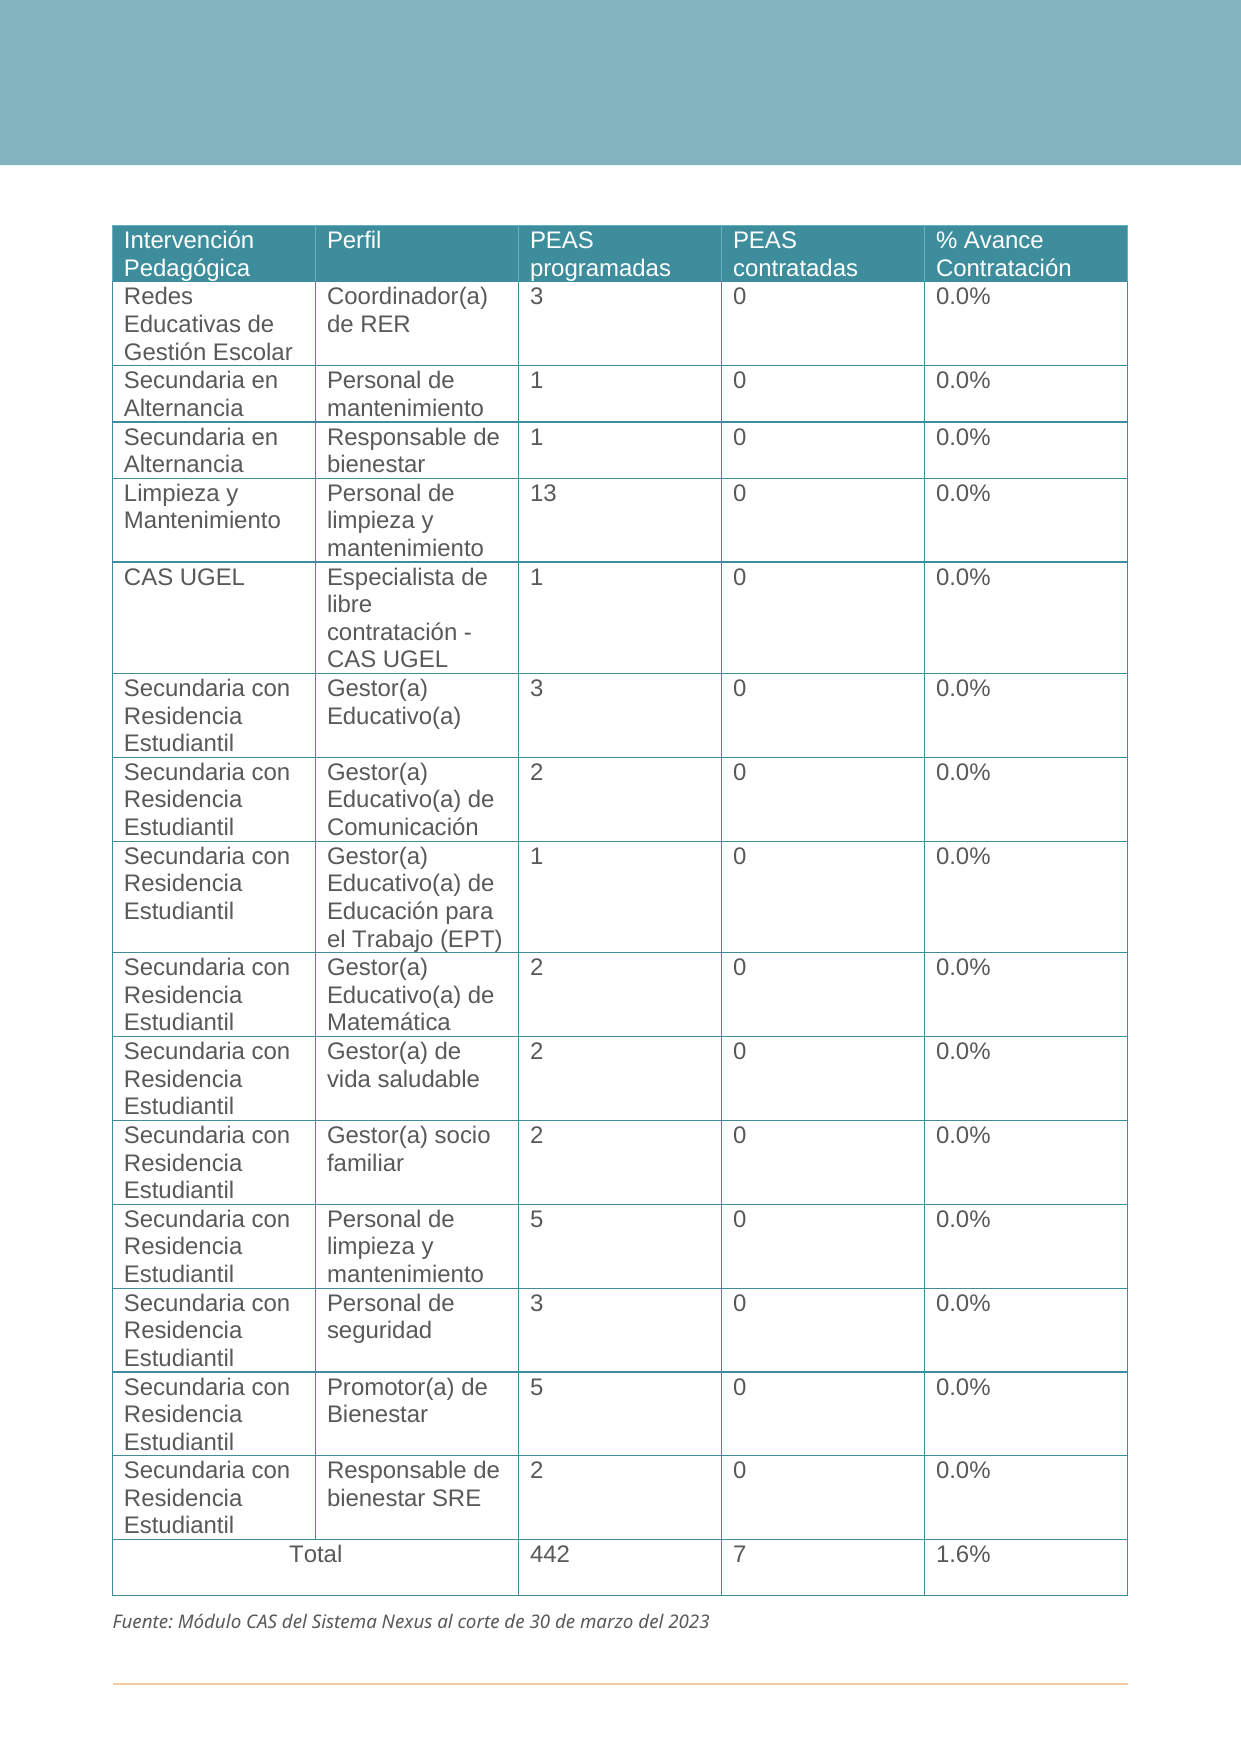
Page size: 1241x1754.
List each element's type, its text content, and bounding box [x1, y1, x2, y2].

table_cell Personal de limpieza y mantenimiento [316, 479, 518, 561]
table_cell Personal de mantenimiento [316, 366, 518, 421]
table_cell 0 [722, 953, 924, 1036]
table_cell 3 [519, 1289, 721, 1371]
table_cell 0 [722, 1037, 924, 1120]
table_cell Secundaria en Alternancia [113, 423, 315, 478]
table_cell 0 [722, 1289, 924, 1371]
table_cell Gestor(a) Educativo(a) de Educación para el Trabajo (EPT) [316, 842, 518, 952]
table_header PEAS contratadas [722, 226, 924, 281]
table_header Perfil [316, 226, 518, 281]
table_cell 0.0% [925, 1037, 1127, 1120]
table_cell 1 [519, 423, 721, 478]
table_cell Secundaria con Residencia Estudiantil [113, 758, 315, 841]
table_cell Gestor(a) Educativo(a) de Comunicación [316, 758, 518, 841]
table_cell 0.0% [925, 479, 1127, 561]
table_cell 0.0% [925, 282, 1127, 365]
table_cell 1 [519, 842, 721, 952]
table_cell Secundaria con Residencia Estudiantil [113, 842, 315, 952]
table_cell Gestor(a) Educativo(a) [316, 674, 518, 757]
table_cell Gestor(a) Educativo(a) de Matemática [316, 953, 518, 1036]
table_cell 0 [722, 758, 924, 841]
table_cell 0 [722, 479, 924, 561]
table_cell Secundaria con Residencia Estudiantil [113, 953, 315, 1036]
table_cell 0 [722, 1205, 924, 1287]
table_cell Secundaria con Residencia Estudiantil [113, 1289, 315, 1371]
table_cell 0.0% [925, 674, 1127, 757]
table_cell Secundaria en Alternancia [113, 366, 315, 421]
table_cell 1.6% [925, 1540, 1127, 1595]
table_cell Secundaria con Residencia Estudiantil [113, 1037, 315, 1120]
table_cell 0.0% [925, 563, 1127, 673]
table_cell 2 [519, 1121, 721, 1204]
table_cell Promotor(a) de Bienestar [316, 1373, 518, 1455]
table_cell 0 [722, 1121, 924, 1204]
table_cell 0.0% [925, 1121, 1127, 1204]
table_cell 13 [519, 479, 721, 561]
table_cell Personal de limpieza y mantenimiento [316, 1205, 518, 1287]
table_cell 1 [519, 366, 721, 421]
table_cell 1 [519, 563, 721, 673]
table_cell 3 [519, 674, 721, 757]
table_cell Gestor(a) de vida saludable [316, 1037, 518, 1120]
table_cell Secundaria con Residencia Estudiantil [113, 1373, 315, 1455]
table_cell 2 [519, 758, 721, 841]
table_cell 7 [722, 1540, 924, 1595]
table_cell 5 [519, 1205, 721, 1287]
table_cell 0.0% [925, 1373, 1127, 1455]
table_header Intervención Pedagógica [113, 226, 315, 281]
table_cell 0 [722, 563, 924, 673]
table_cell 2 [519, 953, 721, 1036]
table_cell 0 [722, 842, 924, 952]
table_header PEAS programadas [519, 226, 721, 281]
table_cell Gestor(a) socio familiar [316, 1121, 518, 1204]
table_cell 0 [722, 423, 924, 478]
table_cell Especialista de libre contratación - CAS UGEL [316, 563, 518, 673]
table_cell 0.0% [925, 423, 1127, 478]
table_cell Coordinador(a) de RER [316, 282, 518, 365]
text Fuente: Módulo CAS del Sistema Nexus al corte de 30 de marzo del 2023 [112, 1609, 1128, 1634]
table_cell Secundaria con Residencia Estudiantil [113, 1456, 315, 1539]
table_cell Secundaria con Residencia Estudiantil [113, 674, 315, 757]
table_cell Secundaria con Residencia Estudiantil [113, 1121, 315, 1204]
table_cell 2 [519, 1456, 721, 1539]
table_cell Personal de seguridad [316, 1289, 518, 1371]
table_cell 5 [519, 1373, 721, 1455]
table_cell 0 [722, 674, 924, 757]
table_cell 0.0% [925, 1205, 1127, 1287]
table_cell 442 [519, 1540, 721, 1595]
table_cell 0.0% [925, 1456, 1127, 1539]
table_cell Responsable de bienestar SRE [316, 1456, 518, 1539]
table_cell 0 [722, 1373, 924, 1455]
table_cell 0.0% [925, 842, 1127, 952]
table_cell Limpieza y Mantenimiento [113, 479, 315, 561]
table_cell 0.0% [925, 366, 1127, 421]
table_cell Redes Educativas de Gestión Escolar [113, 282, 315, 365]
table_cell Total [113, 1540, 518, 1595]
table_header % Avance Contratación [925, 226, 1127, 281]
table_cell 2 [519, 1037, 721, 1120]
table_cell CAS UGEL [113, 563, 315, 673]
table_cell 0 [722, 282, 924, 365]
table_cell Secundaria con Residencia Estudiantil [113, 1205, 315, 1287]
table_cell Responsable de bienestar [316, 423, 518, 478]
table_cell 0.0% [925, 758, 1127, 841]
table_cell 3 [519, 282, 721, 365]
table_cell 0.0% [925, 1289, 1127, 1371]
table_cell 0 [722, 366, 924, 421]
table_cell 0 [722, 1456, 924, 1539]
table_cell 0.0% [925, 953, 1127, 1036]
